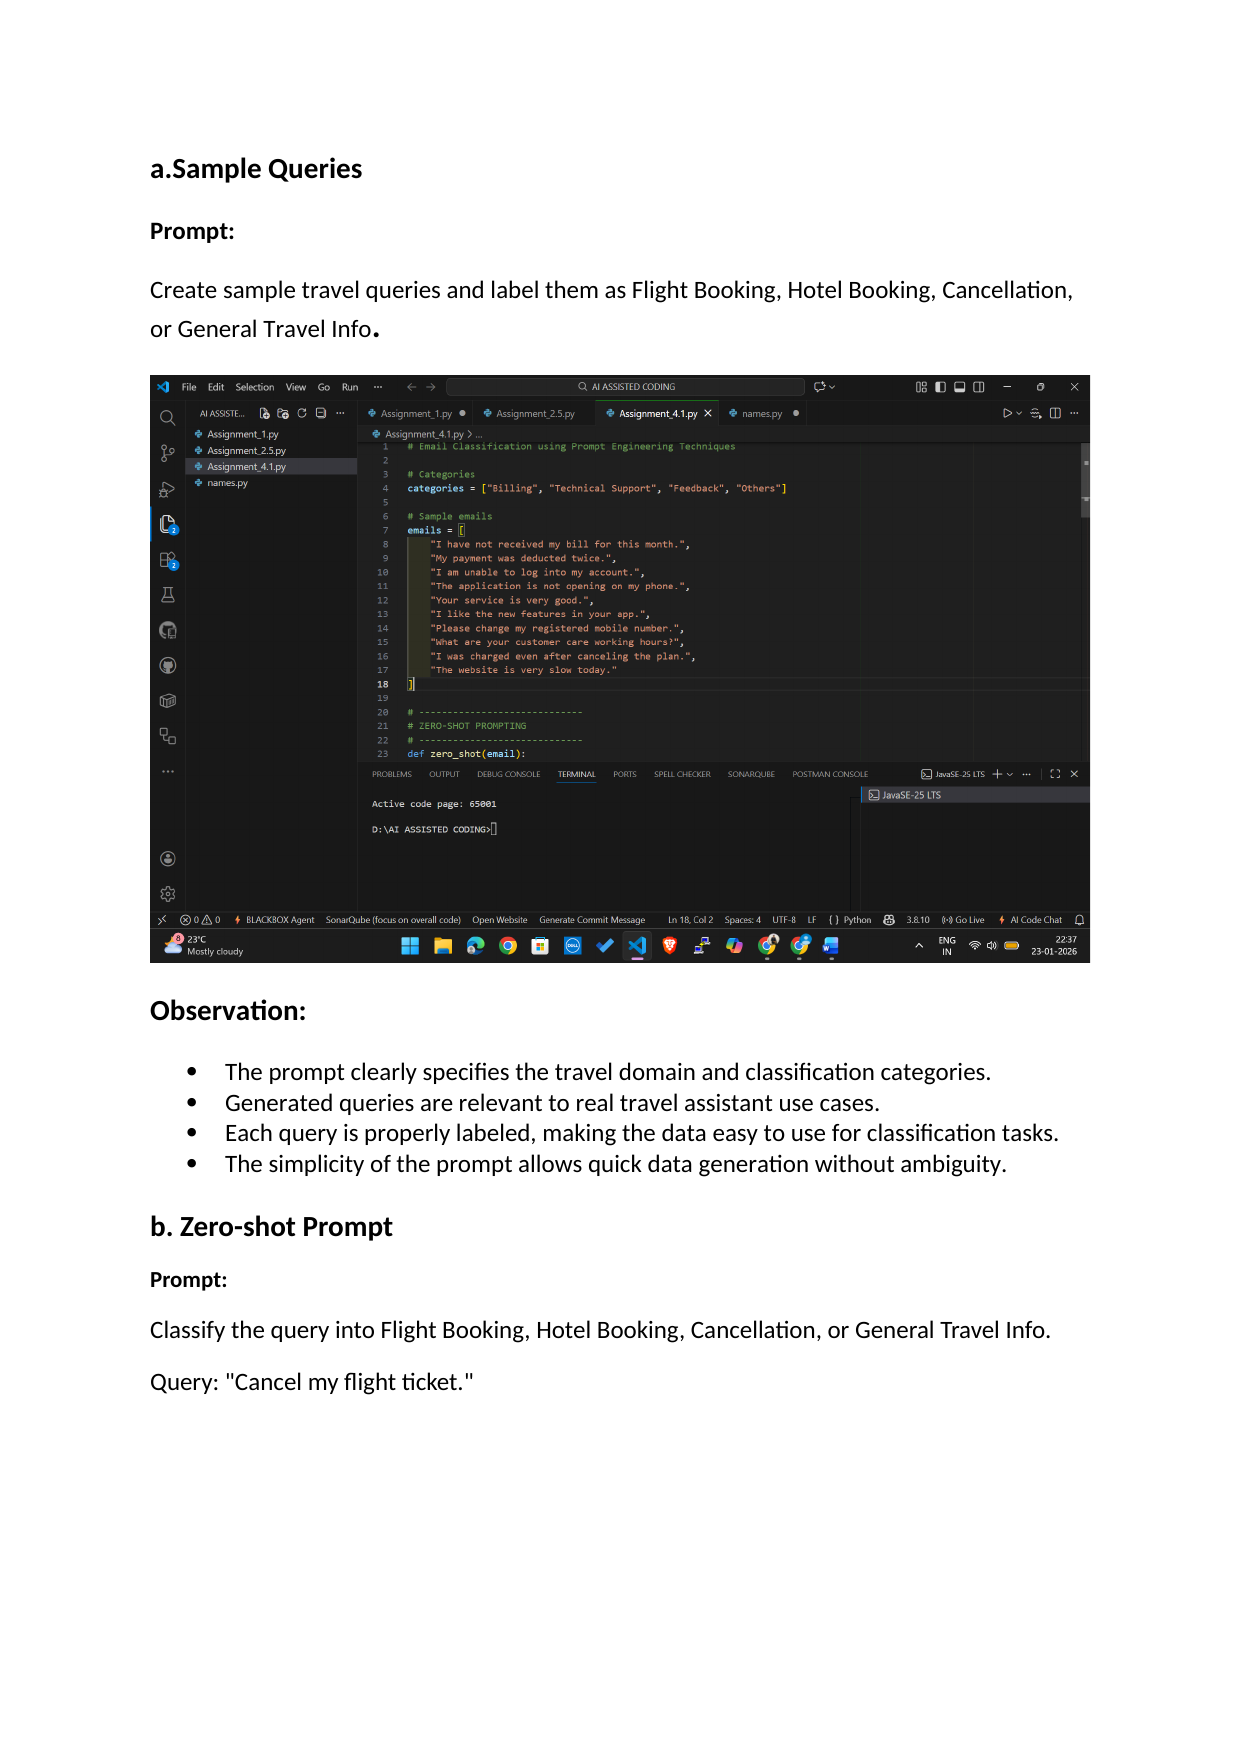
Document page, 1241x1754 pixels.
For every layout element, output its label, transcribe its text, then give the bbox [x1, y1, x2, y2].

text Query: "Cancel my flight ticket." [150, 1366, 1090, 1396]
text Create sample travel queries and label them as Flight Booking, Hotel Booking, Cancellation, or General Travel Info. [150, 274, 1090, 346]
text a.Sample Queries [150, 150, 1090, 186]
text b. Zero-shot Prompt [150, 1208, 1090, 1243]
picture [150, 375, 1091, 963]
list Each query is properly labeled, making the data easy to use for classification tasks. [187, 1117, 1090, 1148]
list The prompt clearly specifies the travel domain and classification categories. [187, 1056, 1090, 1087]
text Prompt: [150, 1265, 1090, 1293]
list Generated queries are relevant to real travel assistant use cases. [187, 1087, 1090, 1117]
list The simplicity of the prompt allows quick data generation without ambiguity. [187, 1148, 1090, 1178]
text Prompt: [150, 215, 1090, 245]
text Classify the query into Flight Booking, Hotel Booking, Cancellation, or General Travel Info. [150, 1314, 1090, 1345]
text Observation: [150, 992, 1090, 1027]
